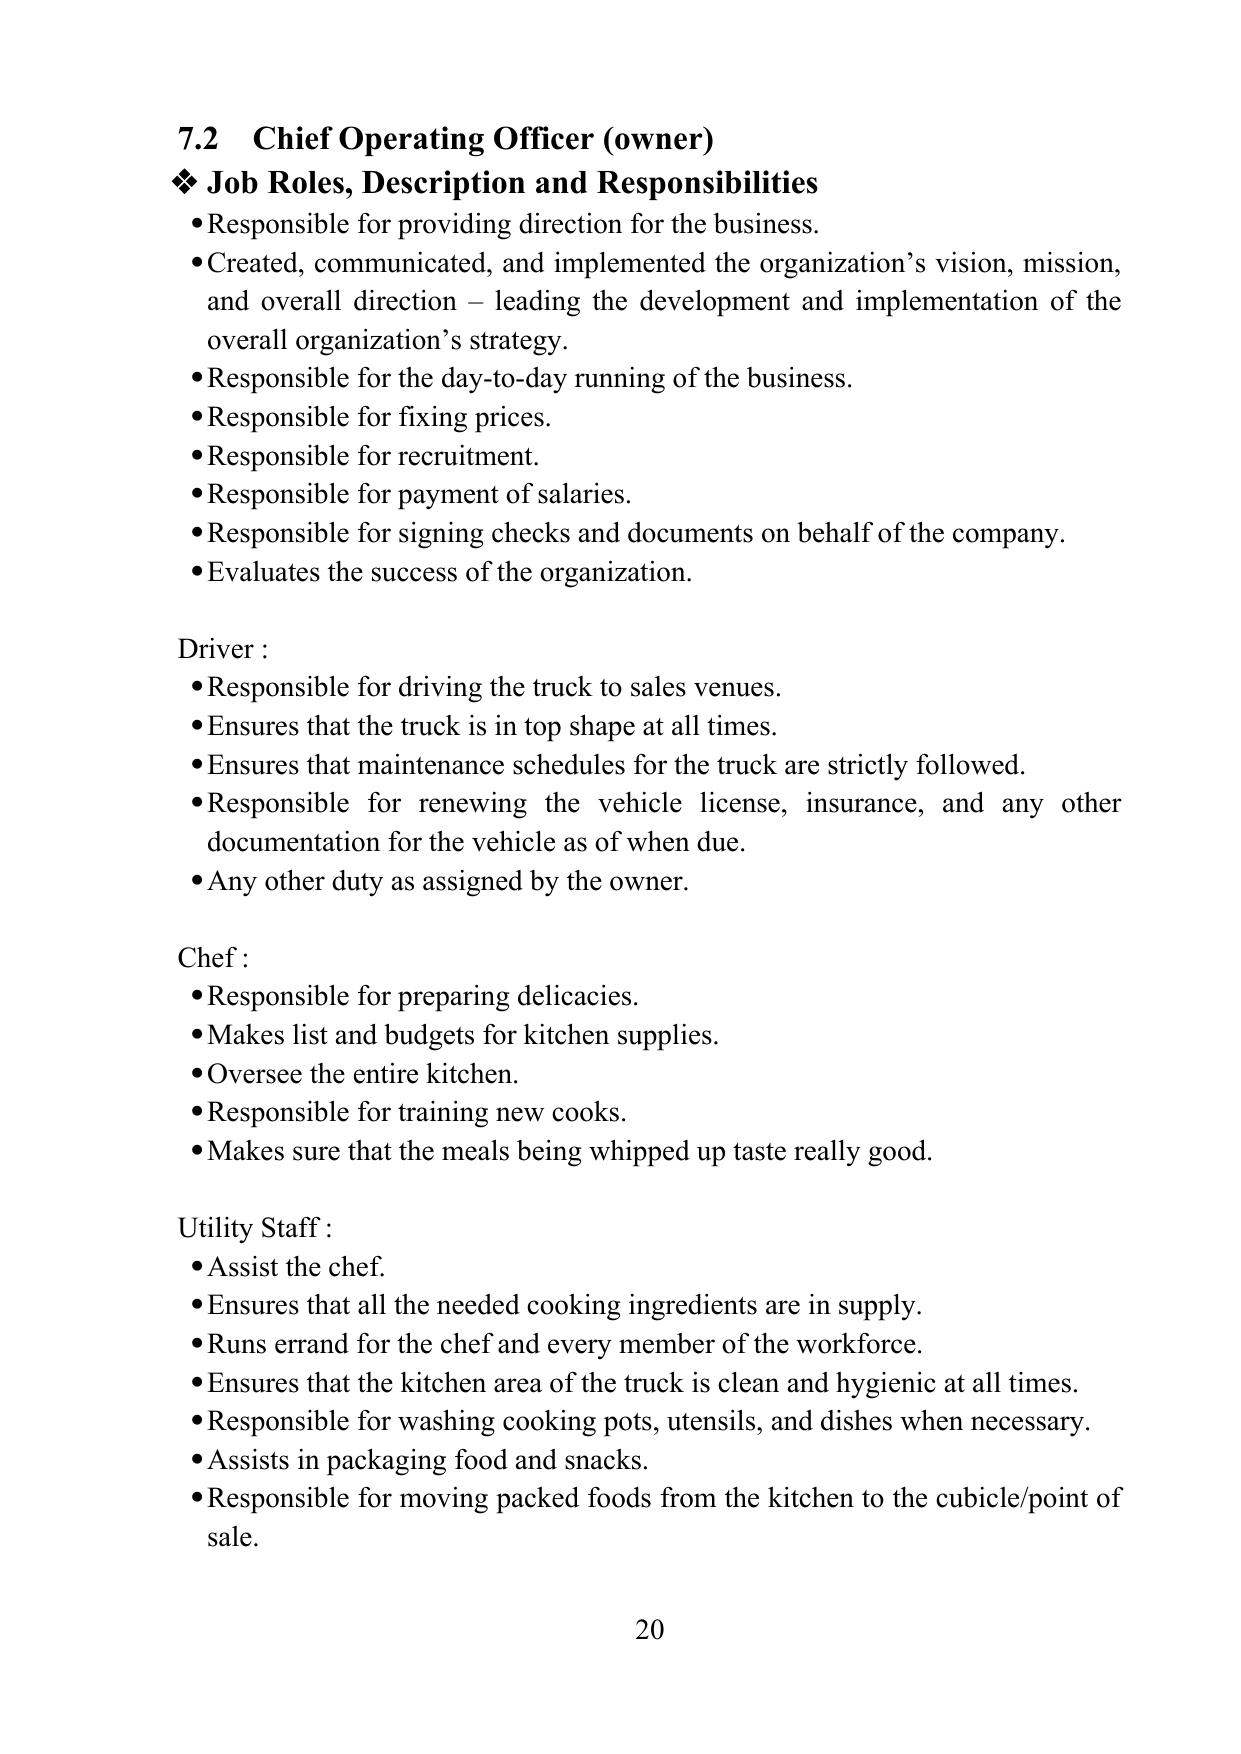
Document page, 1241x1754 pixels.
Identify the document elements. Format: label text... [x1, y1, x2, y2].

list Job Roles, Description and Responsibilities [169, 162, 1122, 201]
list Ensures that all the needed cooking ingredients are in supply. [192, 1287, 1122, 1321]
text Driver : [177, 631, 1122, 664]
list Responsible for driving the truck to sales venues. [192, 669, 1122, 703]
list Evaluates the success of the organization. [192, 554, 1122, 587]
list Assists in packaging food and snacks. [192, 1442, 1122, 1476]
list Any other duty as assigned by the owner. [192, 863, 1122, 896]
list Ensures that the kitchen area of the truck is clean and hygienic at all times. [192, 1365, 1122, 1398]
list Responsible for training new cooks. [192, 1094, 1122, 1128]
list Assist the chef. [192, 1249, 1122, 1282]
list Makes sure that the meals being whipped up taste really good. [192, 1133, 1122, 1167]
list Responsible for moving packed foods from the kitchen to the cubicle/point of sale. [192, 1481, 1122, 1553]
list Responsible for fixing prices. [192, 399, 1122, 433]
list Responsible for signing checks and documents on behalf of the company. [192, 515, 1122, 549]
text Utility Staff : [177, 1210, 1122, 1244]
list Chief Operating Officer (owner) [177, 118, 1122, 156]
list Responsible for providing direction for the business. [192, 206, 1122, 240]
list Responsible for preparing delicacies. [192, 978, 1122, 1012]
list Oversee the entire kitchen. [192, 1056, 1122, 1089]
list Responsible for payment of salaries. [192, 477, 1122, 510]
list Runs errand for the chef and every member of the workforce. [192, 1326, 1122, 1360]
list Responsible for recruitment. [192, 438, 1122, 472]
list Ensures that maintenance schedules for the truck are strictly followed. [192, 747, 1122, 781]
list Created, communicated, and implemented the organization’s vision, mission, and overall direction – leading the development and implementation of the overall organization’s strategy. [192, 245, 1122, 356]
list Responsible for the day-to-day running of the business. [192, 361, 1122, 394]
list Responsible for washing cooking pots, utensils, and dishes when necessary. [192, 1403, 1122, 1437]
text Chef : [177, 940, 1122, 973]
list Responsible for renewing the vehicle license, insurance, and any other documentation for the vehicle as of when due. [192, 786, 1122, 858]
list Makes list and budgets for kitchen supplies. [192, 1017, 1122, 1051]
list Ensures that the truck is in top shape at all times. [192, 708, 1122, 742]
